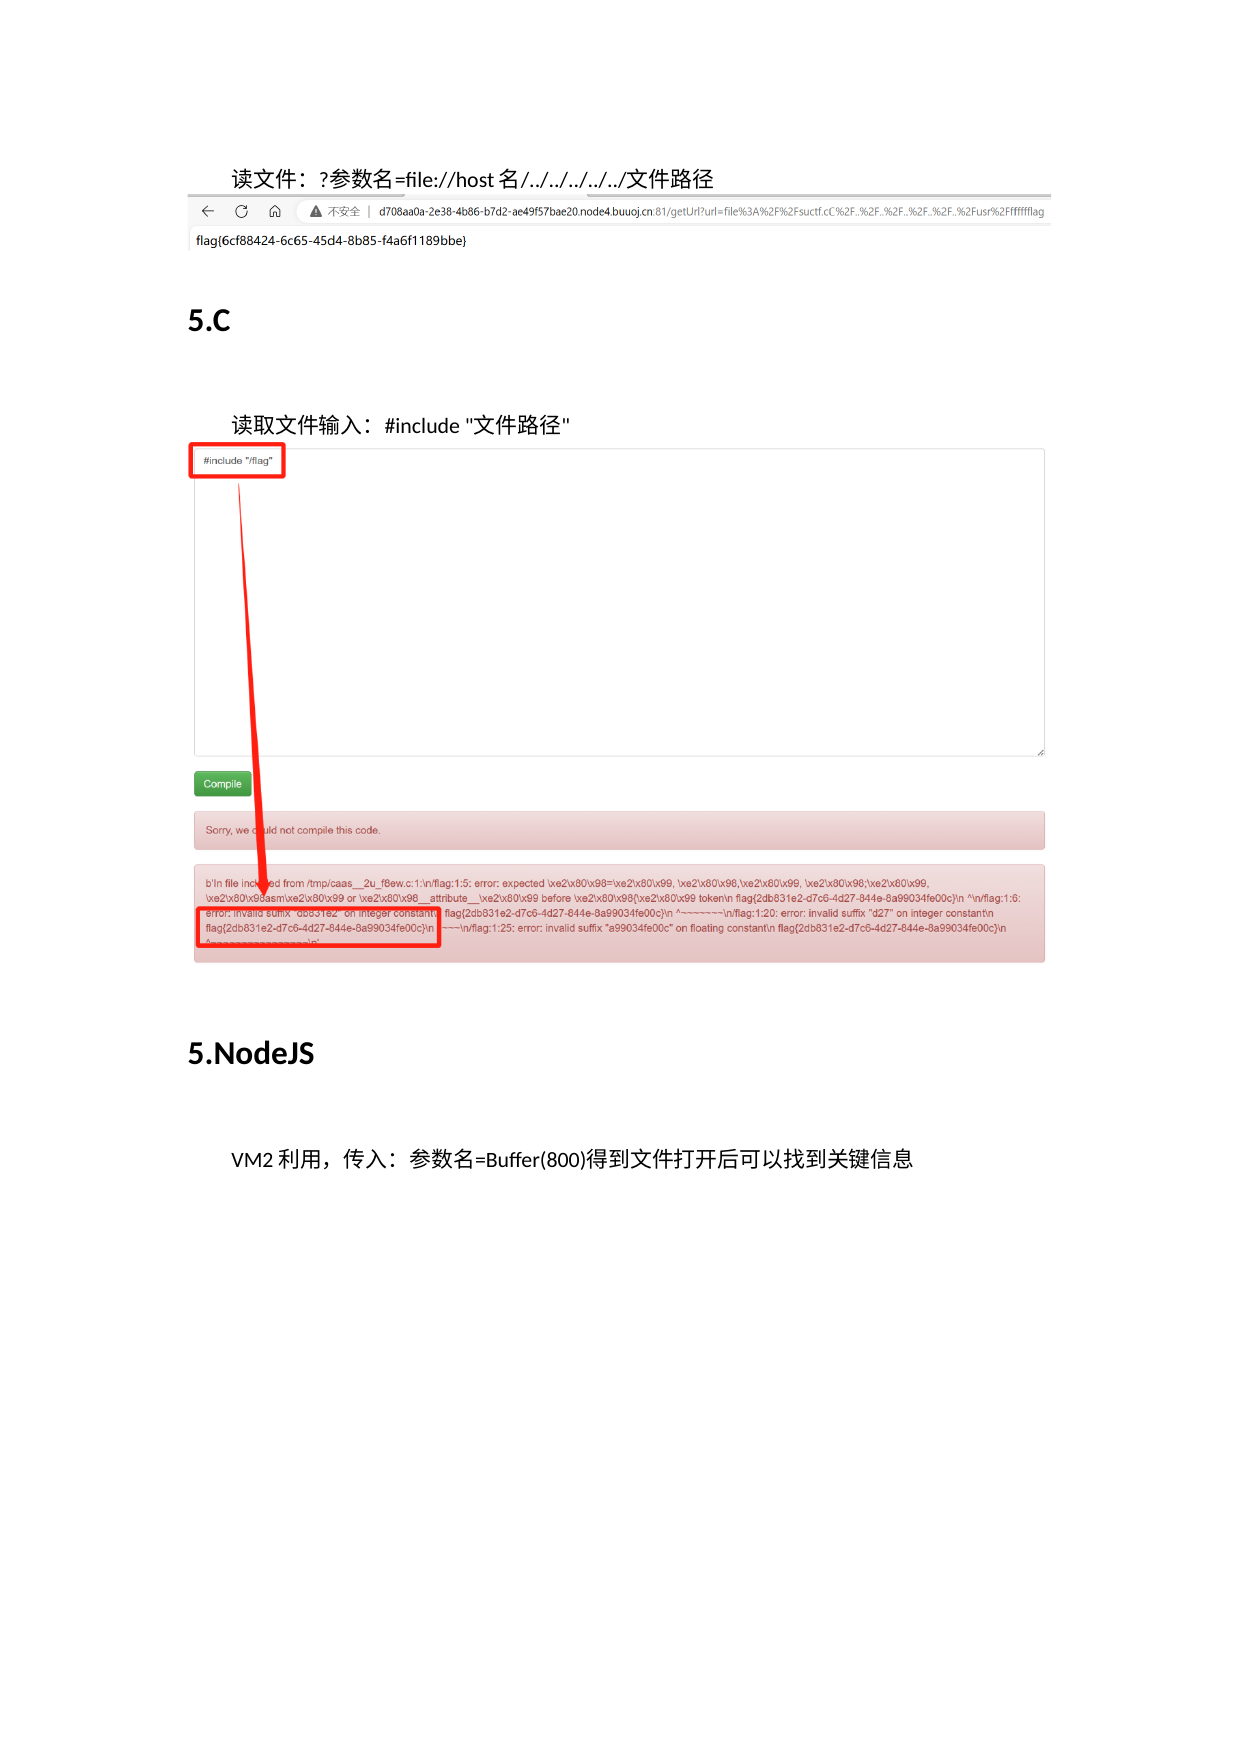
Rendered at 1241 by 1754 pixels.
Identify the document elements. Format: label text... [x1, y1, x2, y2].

subtitle 5.C [187, 287, 1053, 352]
picture [187, 194, 1052, 251]
list 读文件：?参数名=file://host名/../../../../../文件路径 [187, 162, 1053, 194]
list 读取文件输入：#include "文件路径" [187, 408, 1053, 440]
list VM2利用，传入：参数名=Buffer(800)得到文件打开后可以找到关键信息 [187, 1141, 1053, 1174]
picture [187, 440, 1052, 973]
subtitle 5.NodeJS [187, 1020, 1053, 1085]
